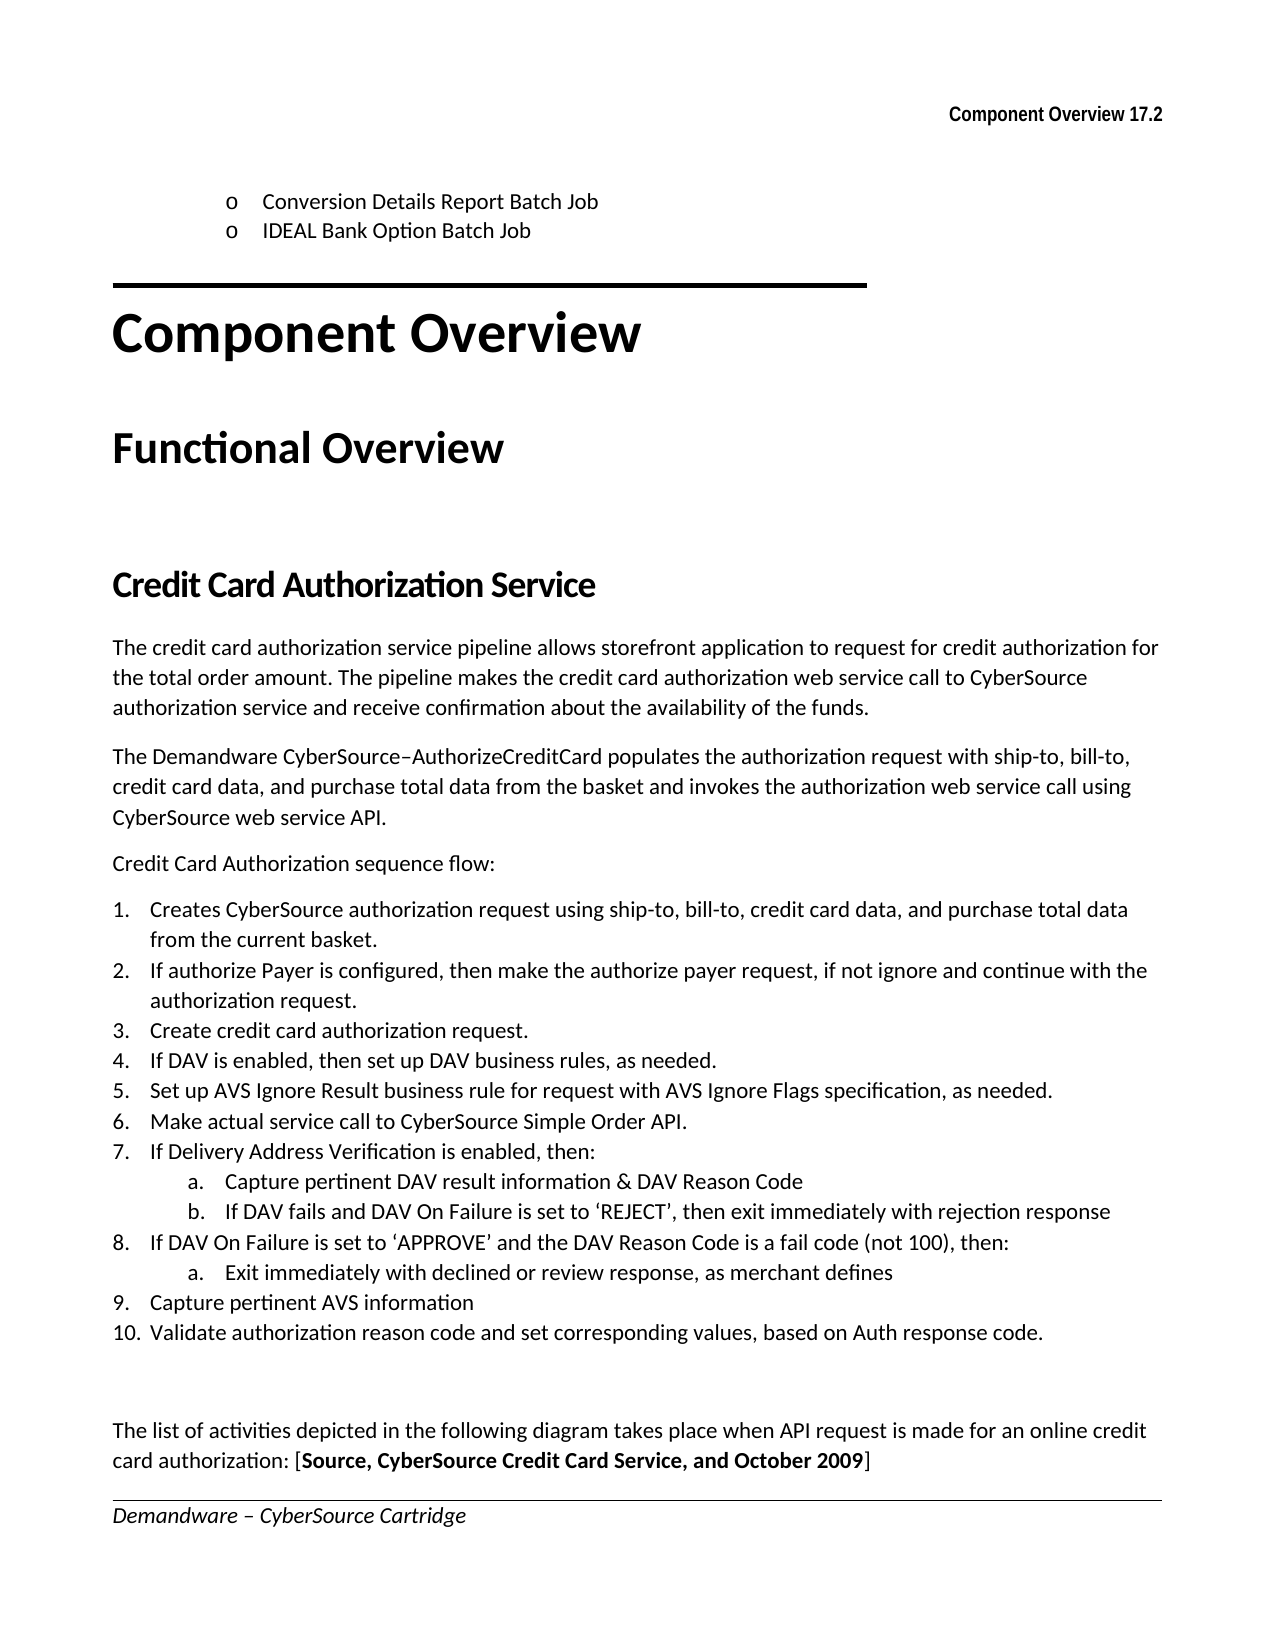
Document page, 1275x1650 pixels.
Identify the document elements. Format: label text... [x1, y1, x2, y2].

list If Delivery Address Verification is enabled, then: [112, 1137, 1162, 1165]
list Create credit card authorization request. [112, 1016, 1162, 1044]
list Capture pertinent DAV result information & DAV Reason Code [187, 1167, 1162, 1195]
list Creates CyberSource authorization request using ship-to, bill-to, credit card data, and purchase total data from the current basket. [112, 895, 1162, 953]
list Validate authorization reason code and set corresponding values, based on Auth response code. [112, 1318, 1162, 1346]
list If DAV fails and DAV On Failure is set to ‘REJECT’, then exit immediately with rejection response [187, 1197, 1162, 1225]
list If DAV On Failure is set to ‘APPROVE’ and the DAV Reason Code is a fail code (not 100), then: [112, 1228, 1162, 1256]
list If DAV is enabled, then set up DAV business rules, as needed. [112, 1046, 1162, 1074]
list Set up AVS Ignore Result business rule for request with AVS Ignore Flags specification, as needed. [112, 1077, 1162, 1104]
list Conversion Details Report Batch Job [225, 187, 1162, 216]
list Exit immediately with declined or review response, as merchant defines [187, 1258, 1162, 1286]
text The credit card authorization service pipeline allows storefront application to request for credit authorization for the total order amount. The pipeline makes the credit card authorization web service call to CyberSource authorization service and receive confirmation about the availability of the funds. [112, 633, 1162, 721]
list Make actual service call to CyberSource Simple Order API. [112, 1107, 1162, 1135]
subtitle Credit Card Authorization Service [112, 509, 1162, 607]
list Capture pertinent AVS information [112, 1288, 1162, 1316]
text Credit Card Authorization sequence flow: [112, 849, 1162, 877]
list If authorize Payer is configured, then make the authorize payer request, if not ignore and continue with the authorization request. [112, 956, 1162, 1014]
text The list of activities depicted in the following diagram takes place when API request is made for an online credit card authorization: [Source, CyberSource Credit Card Service, and October 2009] [112, 1416, 1162, 1474]
subtitle Component Overview [112, 296, 642, 367]
subtitle Functional Overview [112, 284, 867, 475]
text The Demandware CyberSource–AuthorizeCreditCard populates the authorization request with ship-to, bill-to, credit card data, and purchase total data from the basket and invokes the authorization web service call using CyberSource web service API. [112, 742, 1162, 831]
list IDEAL Bank Option Batch Job [225, 216, 1162, 245]
